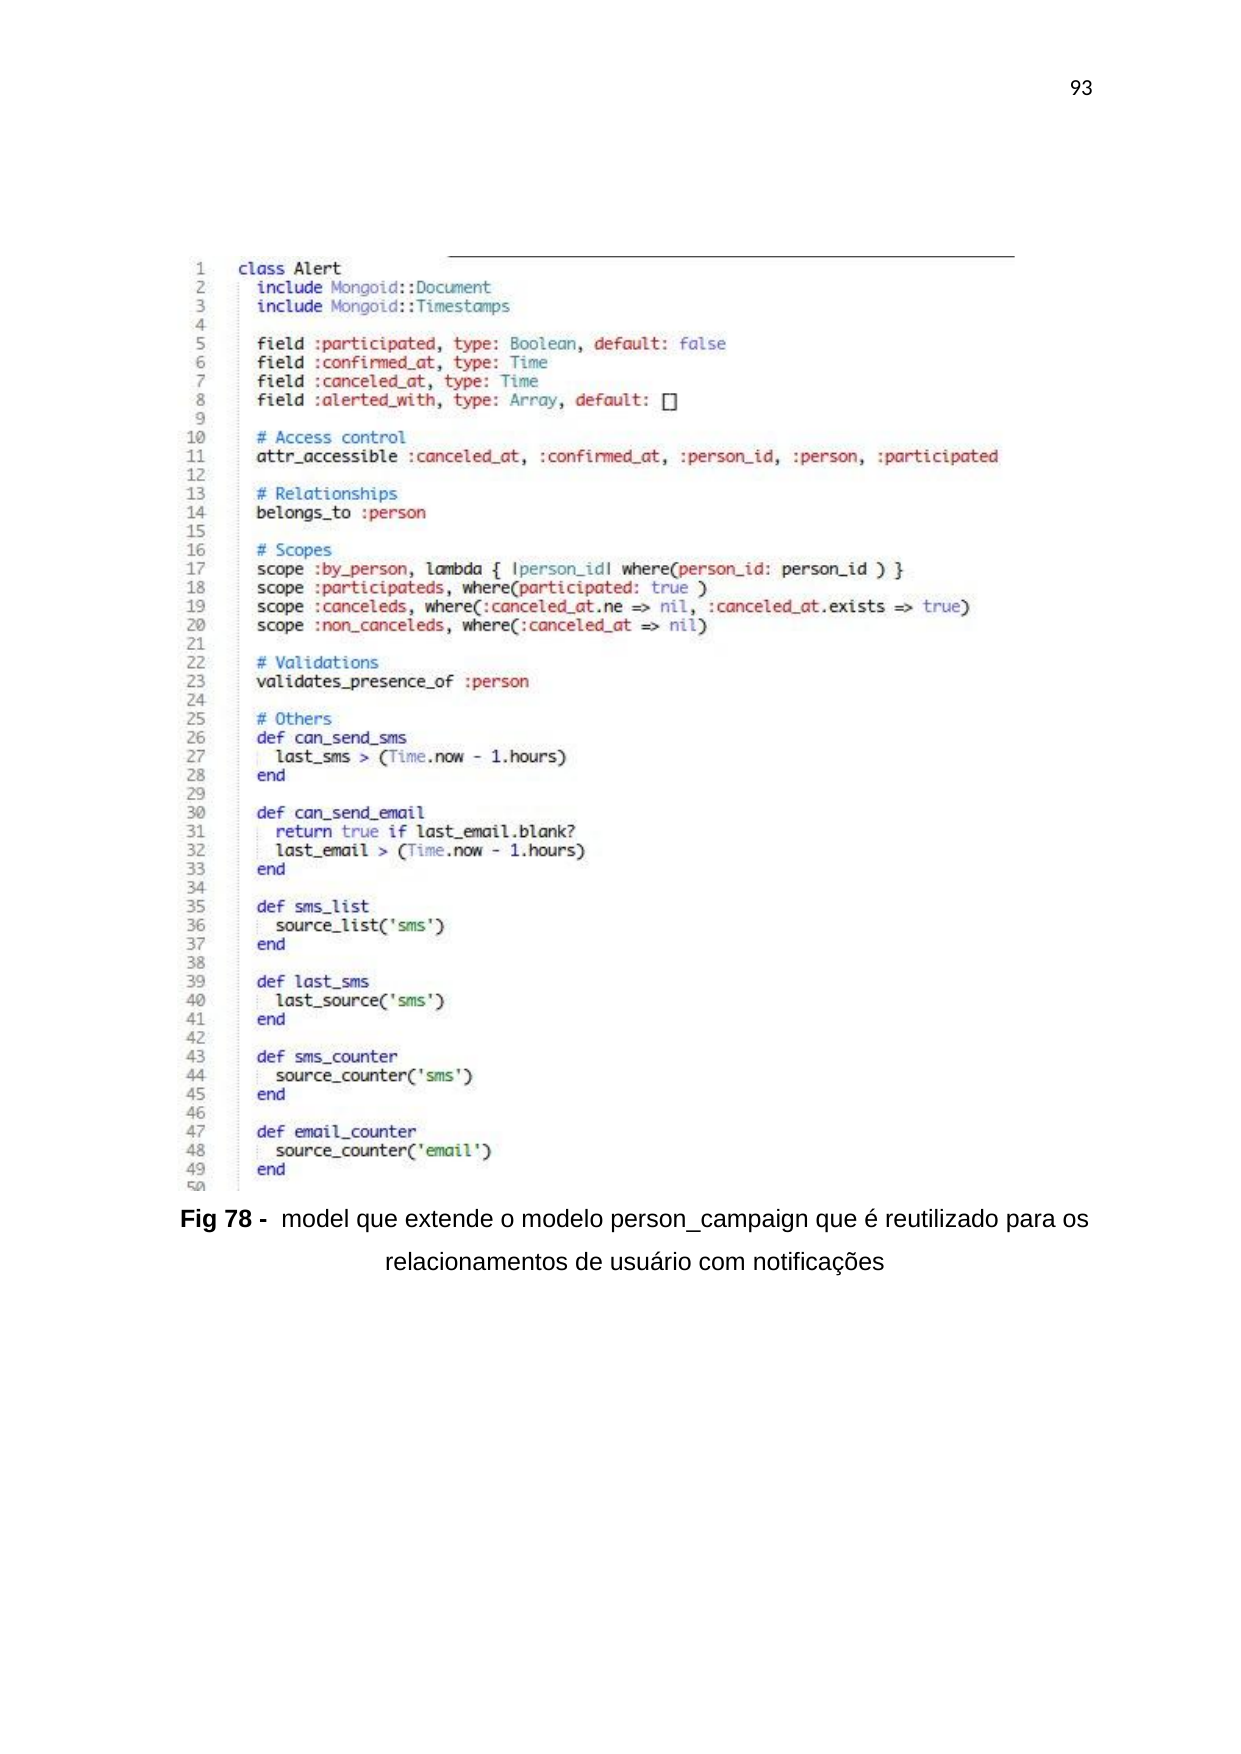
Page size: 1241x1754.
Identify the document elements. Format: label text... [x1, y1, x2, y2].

text Fig 78 - model que extende o modelo person_campaign que é reutilizado para os relacionamentos de usuário com notificações [177, 1204, 1092, 1276]
picture [177, 256, 1015, 1191]
